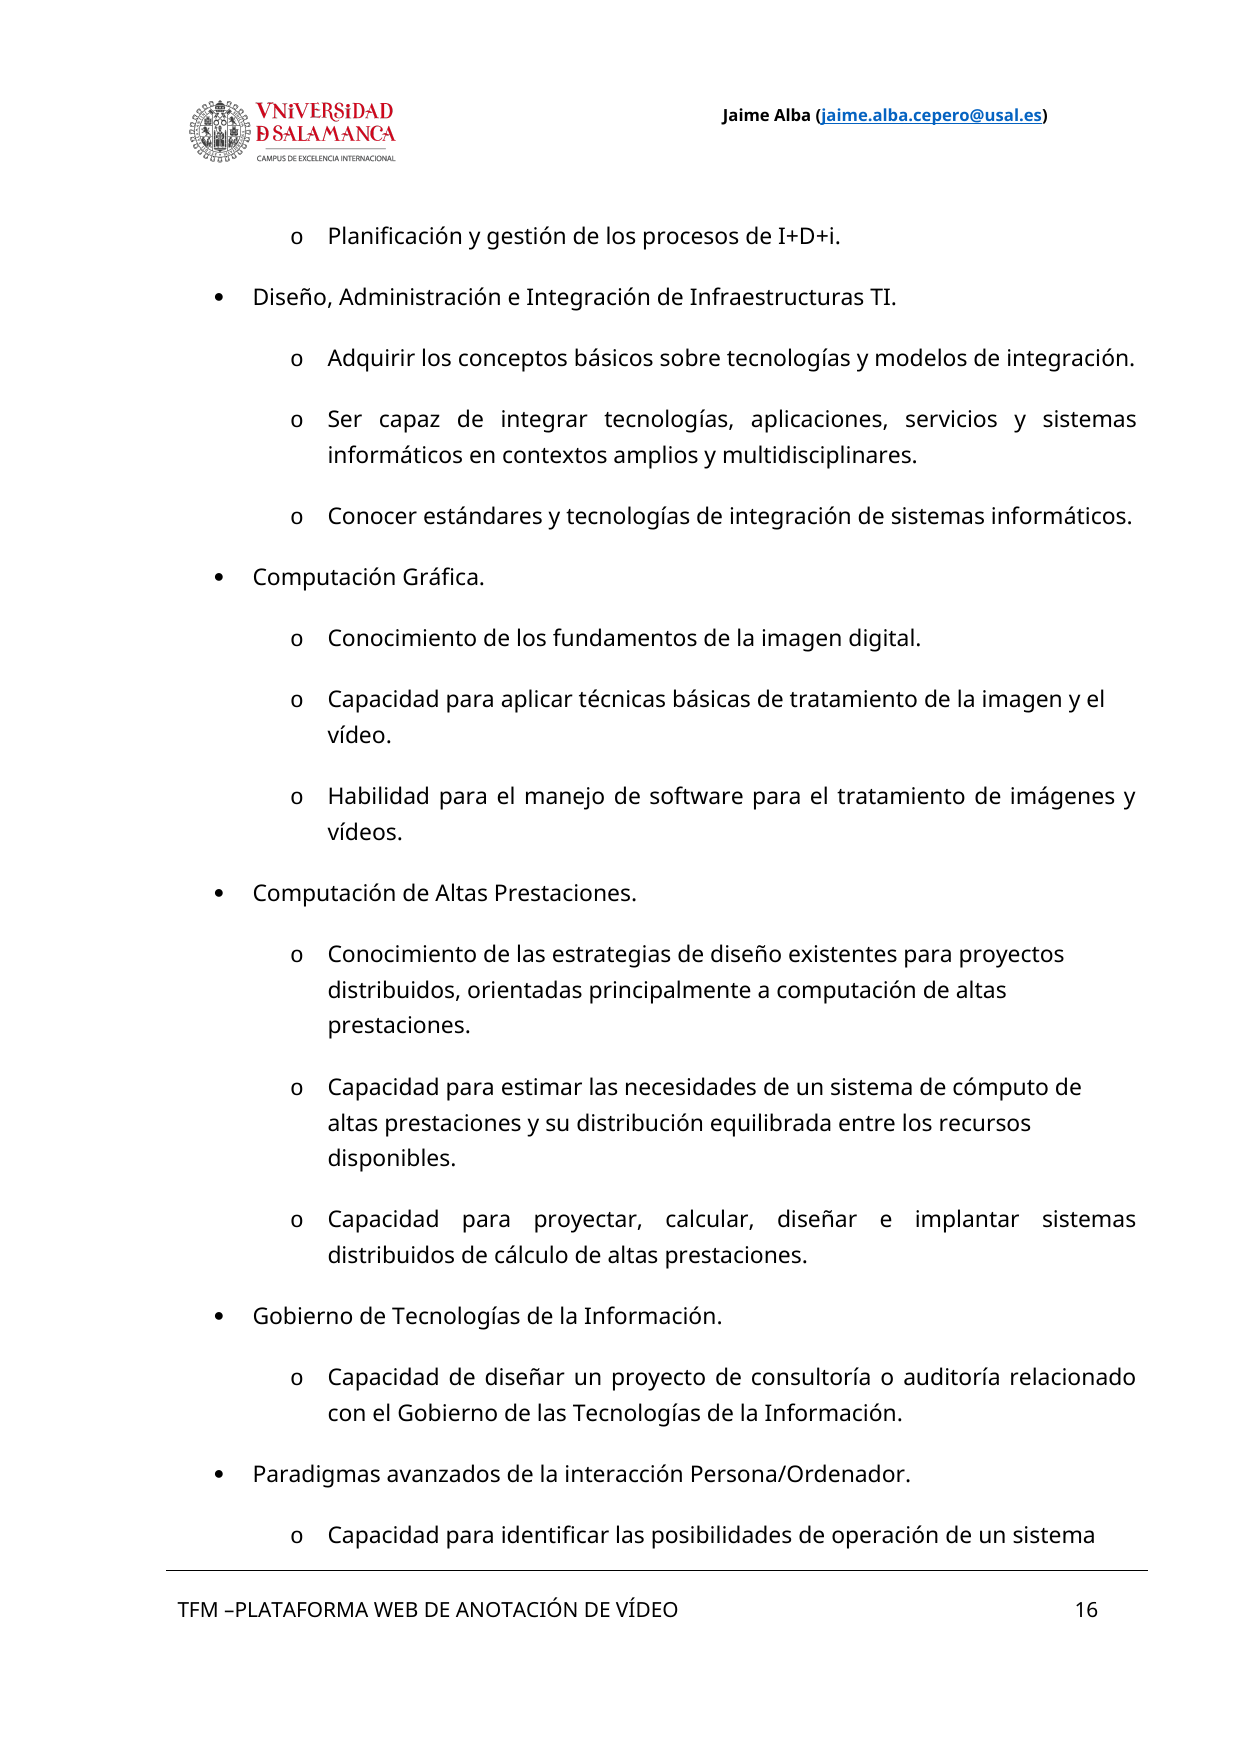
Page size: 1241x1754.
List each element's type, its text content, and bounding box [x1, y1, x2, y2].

list Capacidad para aplicar técnicas básicas de tratamiento de la imagen y el vídeo. [290, 683, 1137, 750]
list Adquirir los conceptos básicos sobre tecnologías y modelos de integración. [290, 342, 1137, 373]
list Planificación y gestión de los procesos de I+D+i. [290, 219, 1137, 251]
list Computación de Altas Prestaciones. [215, 877, 1137, 908]
list Conocimiento de las estrategias de diseño existentes para proyectos distribuidos, orientadas principalmente a computación de altas prestaciones. [290, 937, 1137, 1041]
list Computación Gráfica. [215, 561, 1137, 592]
list Capacidad para proyectar, calcular, diseñar e implantar sistemas distribuidos de cálculo de altas prestaciones. [290, 1203, 1137, 1271]
list Conocimiento de los fundamentos de la imagen digital. [290, 622, 1137, 653]
list Gobierno de Tecnologías de la Información. [215, 1300, 1137, 1332]
list Capacidad para estimar las necesidades de un sistema de cómputo de altas prestaciones y su distribución equilibrada entre los recursos disponibles. [290, 1070, 1137, 1174]
list Diseño, Administración e Integración de Infraestructuras TI. [215, 281, 1137, 312]
picture [188, 99, 397, 163]
list Ser capaz de integrar tecnologías, aplicaciones, servicios y sistemas informáticos en contextos amplios y multidisciplinares. [290, 403, 1137, 470]
list Conocer estándares y tecnologías de integración de sistemas informáticos. [290, 499, 1137, 531]
list Paradigmas avanzados de la interacción Persona/Ordenador. [215, 1458, 1137, 1489]
list Habilidad para el manejo de software para el tratamiento de imágenes y vídeos. [290, 779, 1137, 847]
list Capacidad de diseñar un proyecto de consultoría o auditoría relacionado con el Gobierno de las Tecnologías de la Información. [290, 1361, 1137, 1428]
